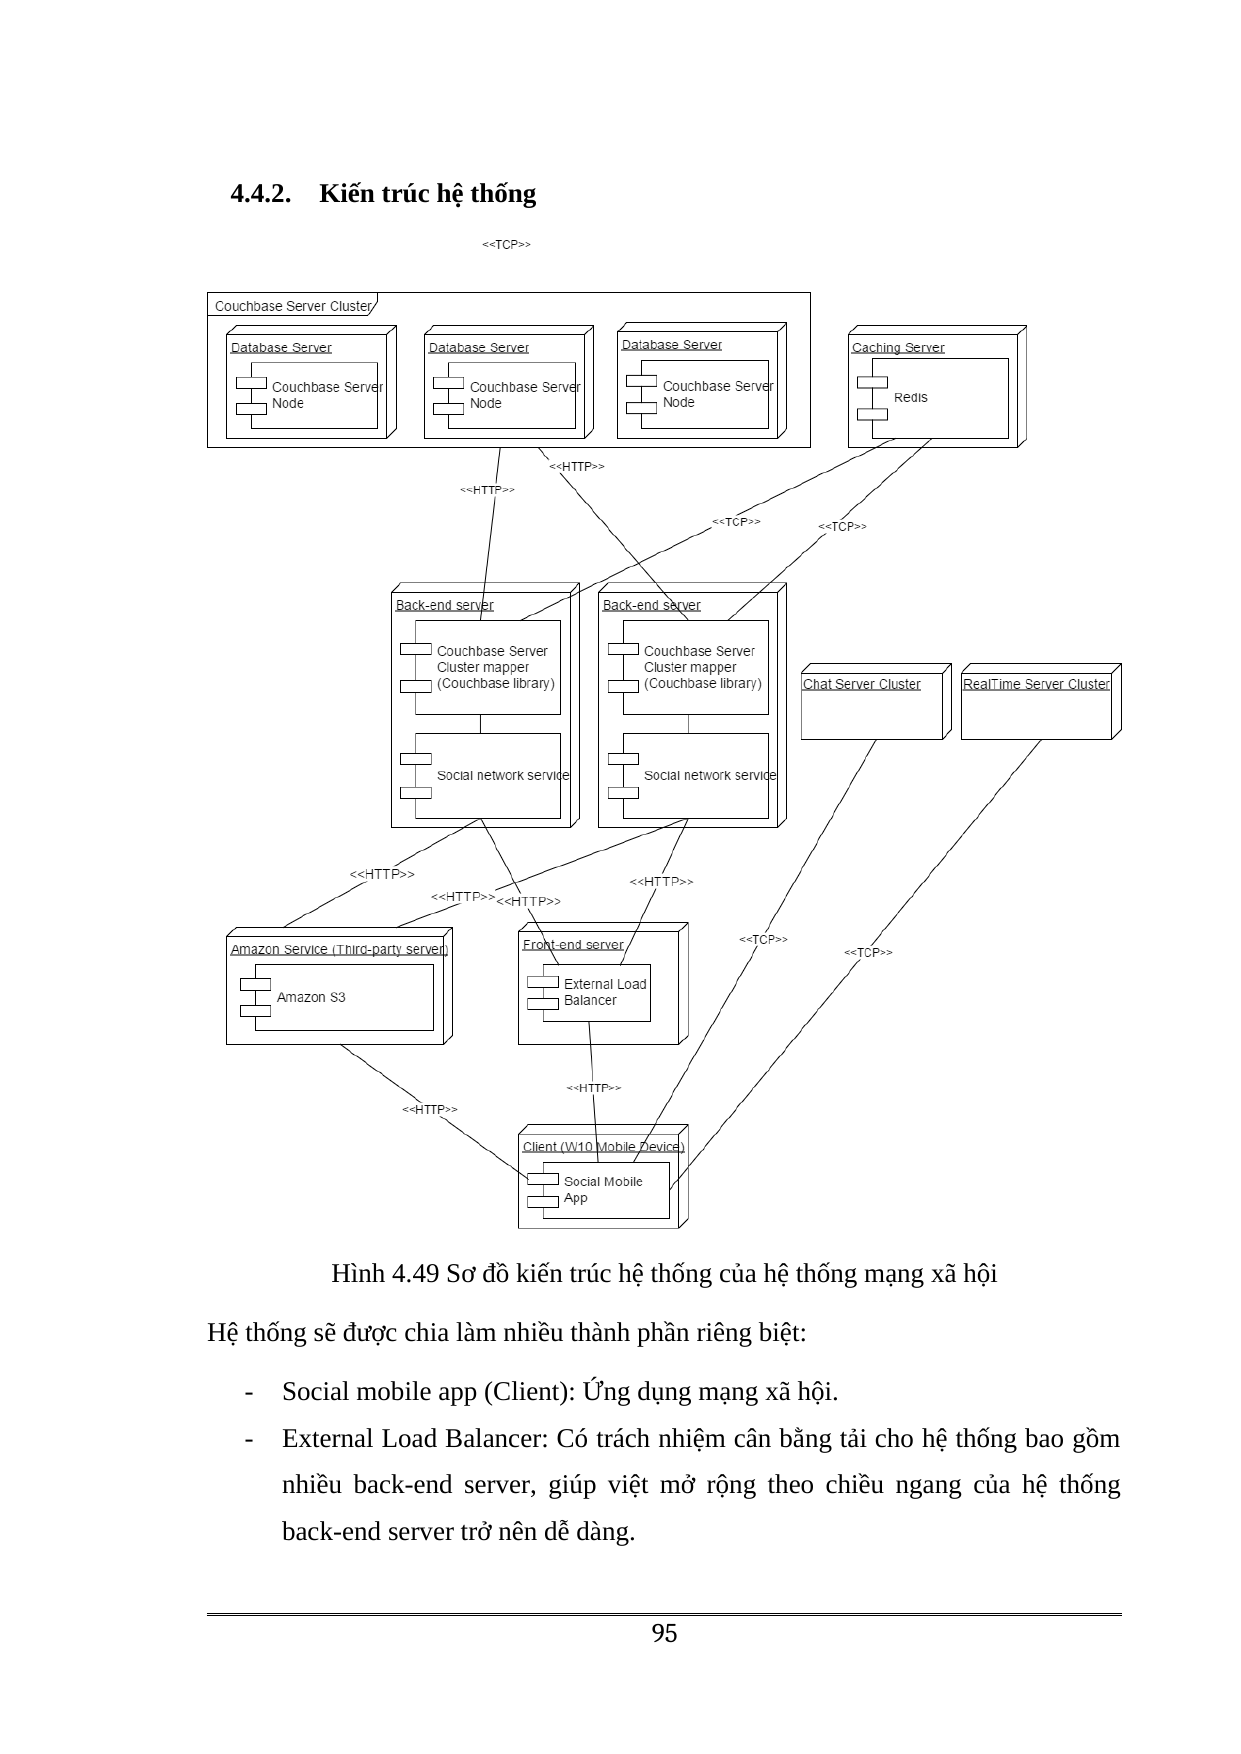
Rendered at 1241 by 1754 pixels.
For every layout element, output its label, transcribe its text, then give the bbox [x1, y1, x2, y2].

picture [206, 236, 1123, 1229]
text Hệ thống sẽ được chia làm nhiều thành phần riêng biệt: [207, 1316, 1122, 1347]
subtitle Kiến trúc hệ thống [230, 177, 1122, 208]
list External Load Balancer: Có trách nhiệm cân bằng tải cho hệ thống bao gồm nhiều back-end server, giúp việt mở rộng theo chiều ngang của hệ thống back-end server trở nên dễ dàng. [244, 1422, 1122, 1546]
list Social mobile app (Client): Ứng dụng mạng xã hội. [244, 1375, 1122, 1406]
